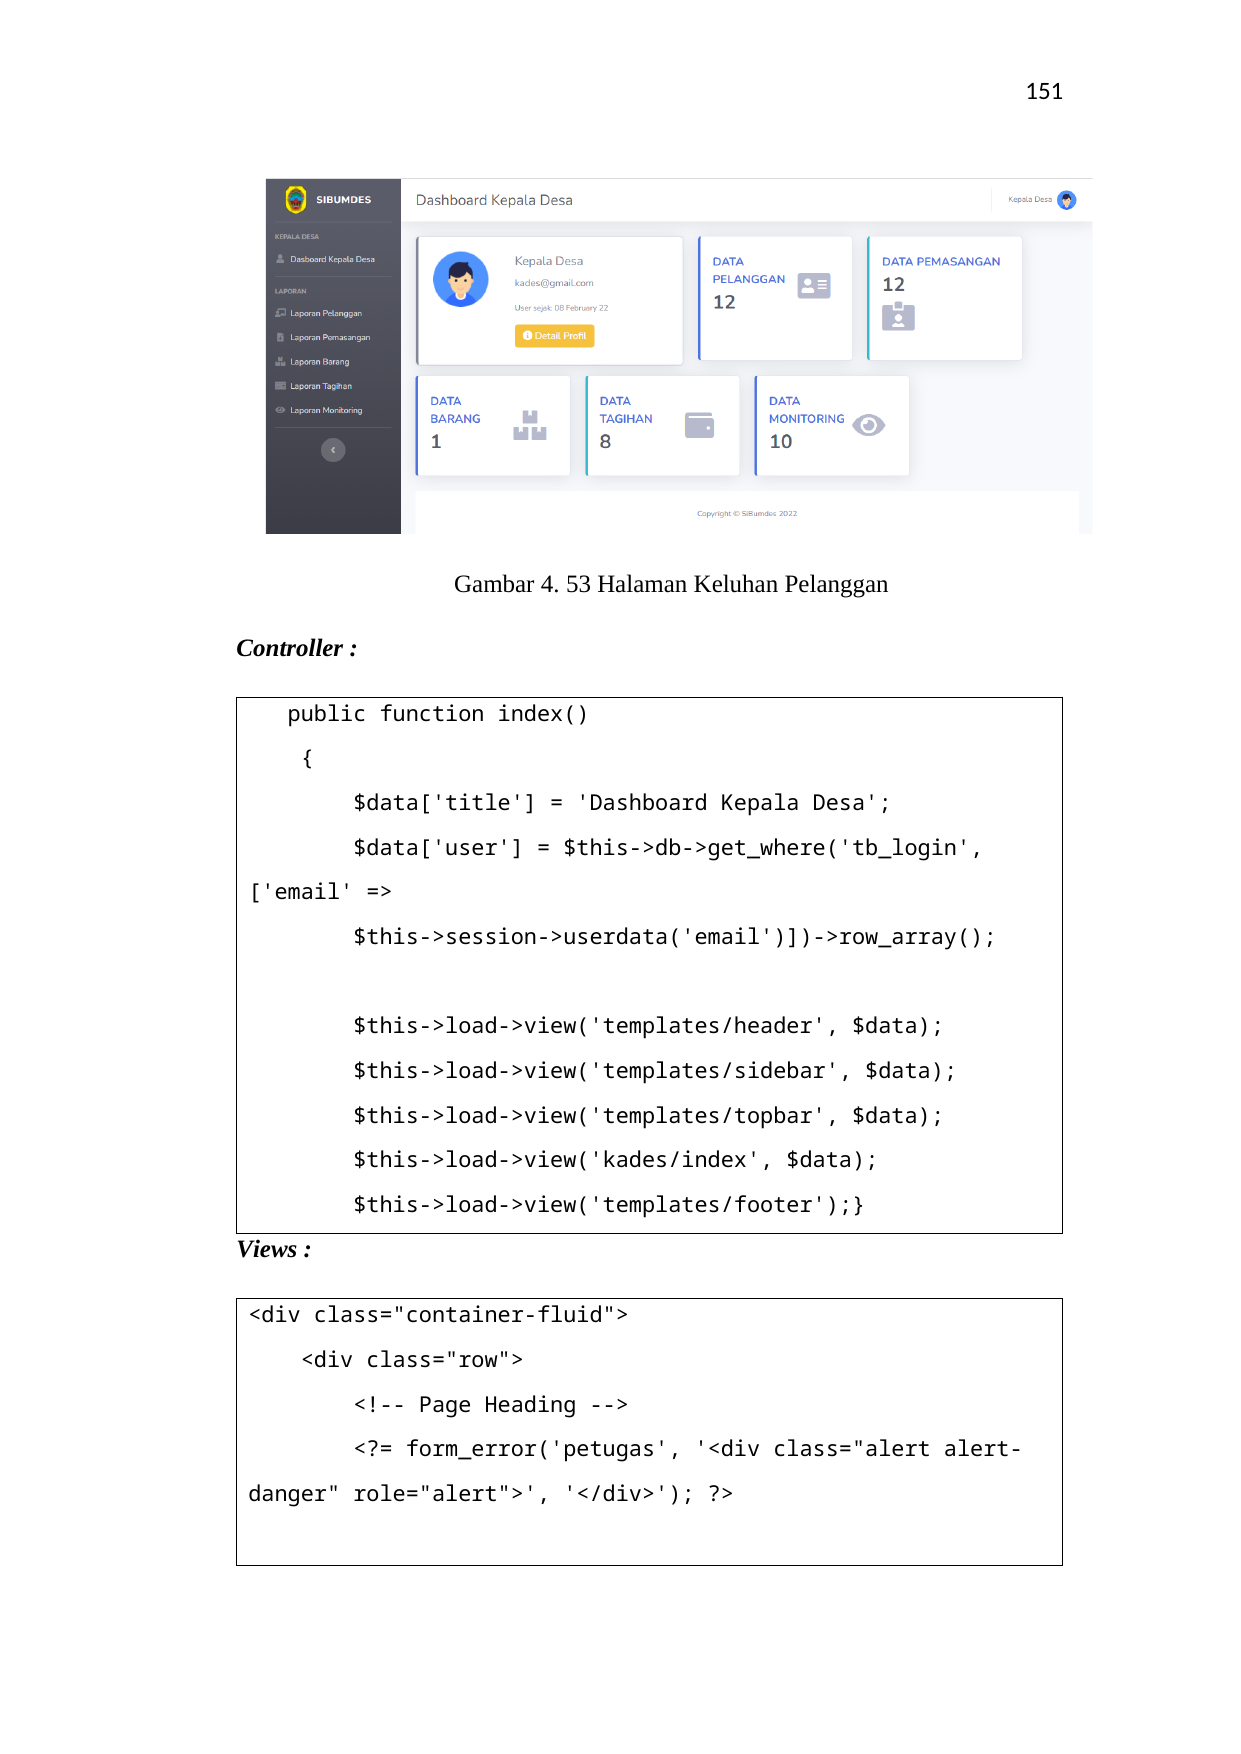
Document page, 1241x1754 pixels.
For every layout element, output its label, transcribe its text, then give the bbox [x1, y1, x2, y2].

text Controller : [236, 633, 1063, 661]
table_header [237, 1299, 1062, 1565]
text Gambar 4. 53 Halaman Keluhan Pelanggan [251, 569, 1063, 597]
picture [265, 177, 1093, 534]
text Views : [236, 1234, 1063, 1263]
table_header public function index() { $data['title'] = 'Dashboard Kepala Desa'; $data['user'] = $this->db->get_where('tb_login', ['email' => $this->session->userdata('email')])->row_array(); $this->load->view('templates/header', $data); $this->load->view('templates/sidebar', $data); $this->load->view('templates/topbar', $data); $this->load->view('kades/index', $data); $this->load->view('templates/footer');} [237, 698, 1062, 1233]
